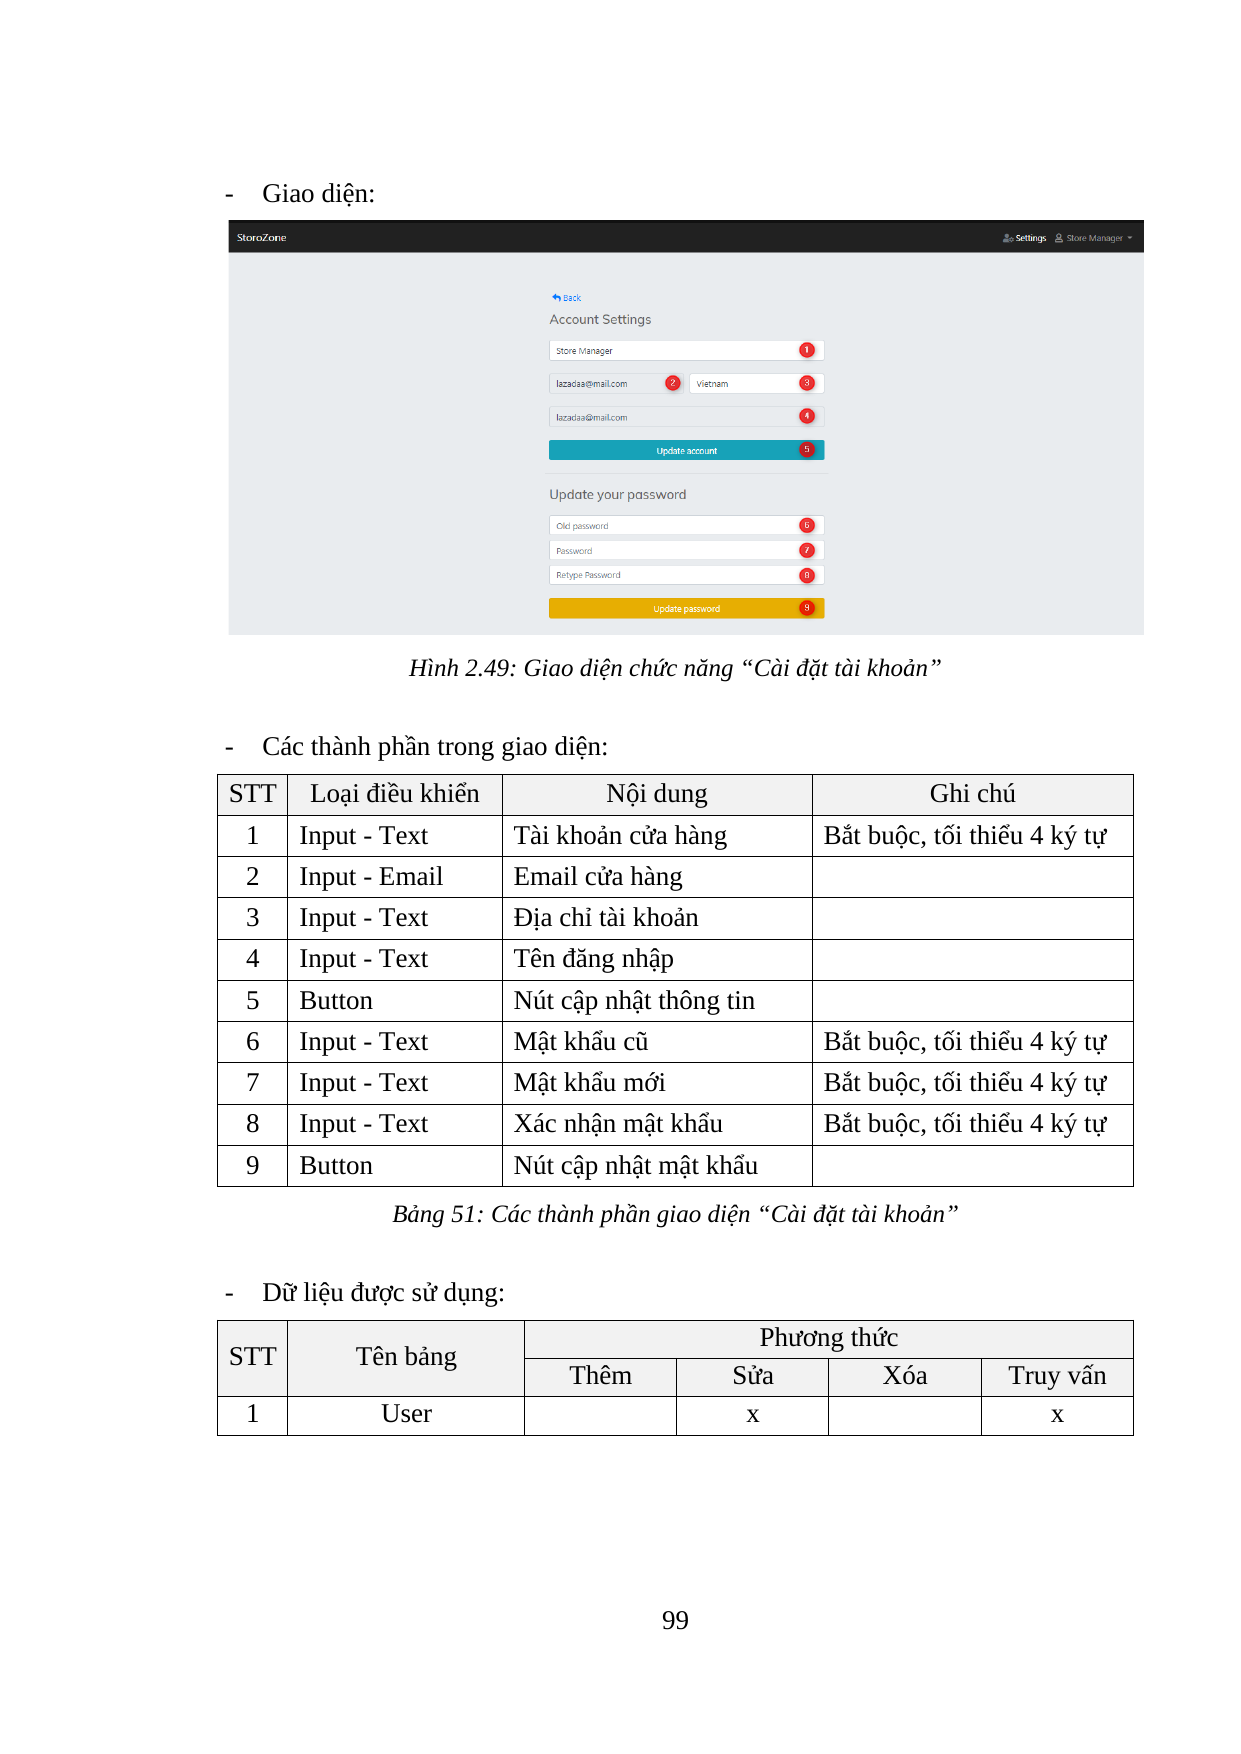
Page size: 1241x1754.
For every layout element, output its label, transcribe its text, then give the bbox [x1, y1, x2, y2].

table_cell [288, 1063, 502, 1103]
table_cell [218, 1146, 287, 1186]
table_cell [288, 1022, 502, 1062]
list Dữ liệu được sử dụng: [224, 1276, 1122, 1307]
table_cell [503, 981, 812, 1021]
table_cell Bắt buộc, tối thiểu 4 ký tự [813, 816, 1133, 856]
table_header STT [218, 775, 287, 815]
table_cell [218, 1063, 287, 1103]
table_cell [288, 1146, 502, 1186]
table_cell Tài khoản cửa hàng [503, 816, 812, 856]
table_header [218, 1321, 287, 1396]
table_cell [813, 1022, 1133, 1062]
table_cell Input - Text [288, 898, 502, 938]
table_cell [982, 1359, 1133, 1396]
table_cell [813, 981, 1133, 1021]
table_cell 2 [218, 857, 287, 897]
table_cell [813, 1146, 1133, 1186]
picture [228, 220, 1144, 635]
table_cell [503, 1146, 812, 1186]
table_cell Input - Text [288, 940, 502, 980]
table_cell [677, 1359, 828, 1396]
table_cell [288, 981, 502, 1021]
table_cell 1 [218, 816, 287, 856]
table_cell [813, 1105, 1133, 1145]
list Các thành phần trong giao diện: [224, 730, 1122, 761]
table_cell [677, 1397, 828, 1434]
table_cell [813, 857, 1133, 897]
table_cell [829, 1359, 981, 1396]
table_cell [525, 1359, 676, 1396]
table_header Ghi chú [813, 775, 1133, 815]
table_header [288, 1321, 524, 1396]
text Bảng 2.59: Các thành phần giao diện “Cài đặt tài khoản” [229, 1199, 1122, 1228]
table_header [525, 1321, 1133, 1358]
table_cell [813, 940, 1133, 980]
table_cell Input - Email [288, 857, 502, 897]
list Giao diện: [224, 177, 1122, 208]
table_cell [813, 898, 1133, 938]
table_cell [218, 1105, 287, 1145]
table_cell Input - Text [288, 816, 502, 856]
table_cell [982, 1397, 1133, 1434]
table_cell 3 [218, 898, 287, 938]
table_cell 5 [218, 981, 287, 1021]
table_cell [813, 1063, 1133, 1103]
table_cell Email cửa hàng [503, 857, 812, 897]
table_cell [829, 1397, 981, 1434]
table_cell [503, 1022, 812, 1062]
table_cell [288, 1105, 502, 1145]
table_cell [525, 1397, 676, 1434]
table_cell Địa chỉ tài khoản [503, 898, 812, 938]
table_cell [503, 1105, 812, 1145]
table_cell Tên đăng nhập [503, 940, 812, 980]
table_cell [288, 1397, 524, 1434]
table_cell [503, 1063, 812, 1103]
table_cell 4 [218, 940, 287, 980]
text Hình 2.49: Giao diện chức năng “Cài đặt tài khoản” [229, 653, 1122, 682]
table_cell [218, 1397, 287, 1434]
table_header Loại điều khiển [288, 775, 502, 815]
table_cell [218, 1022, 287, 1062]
table_header Nội dung [503, 775, 812, 815]
